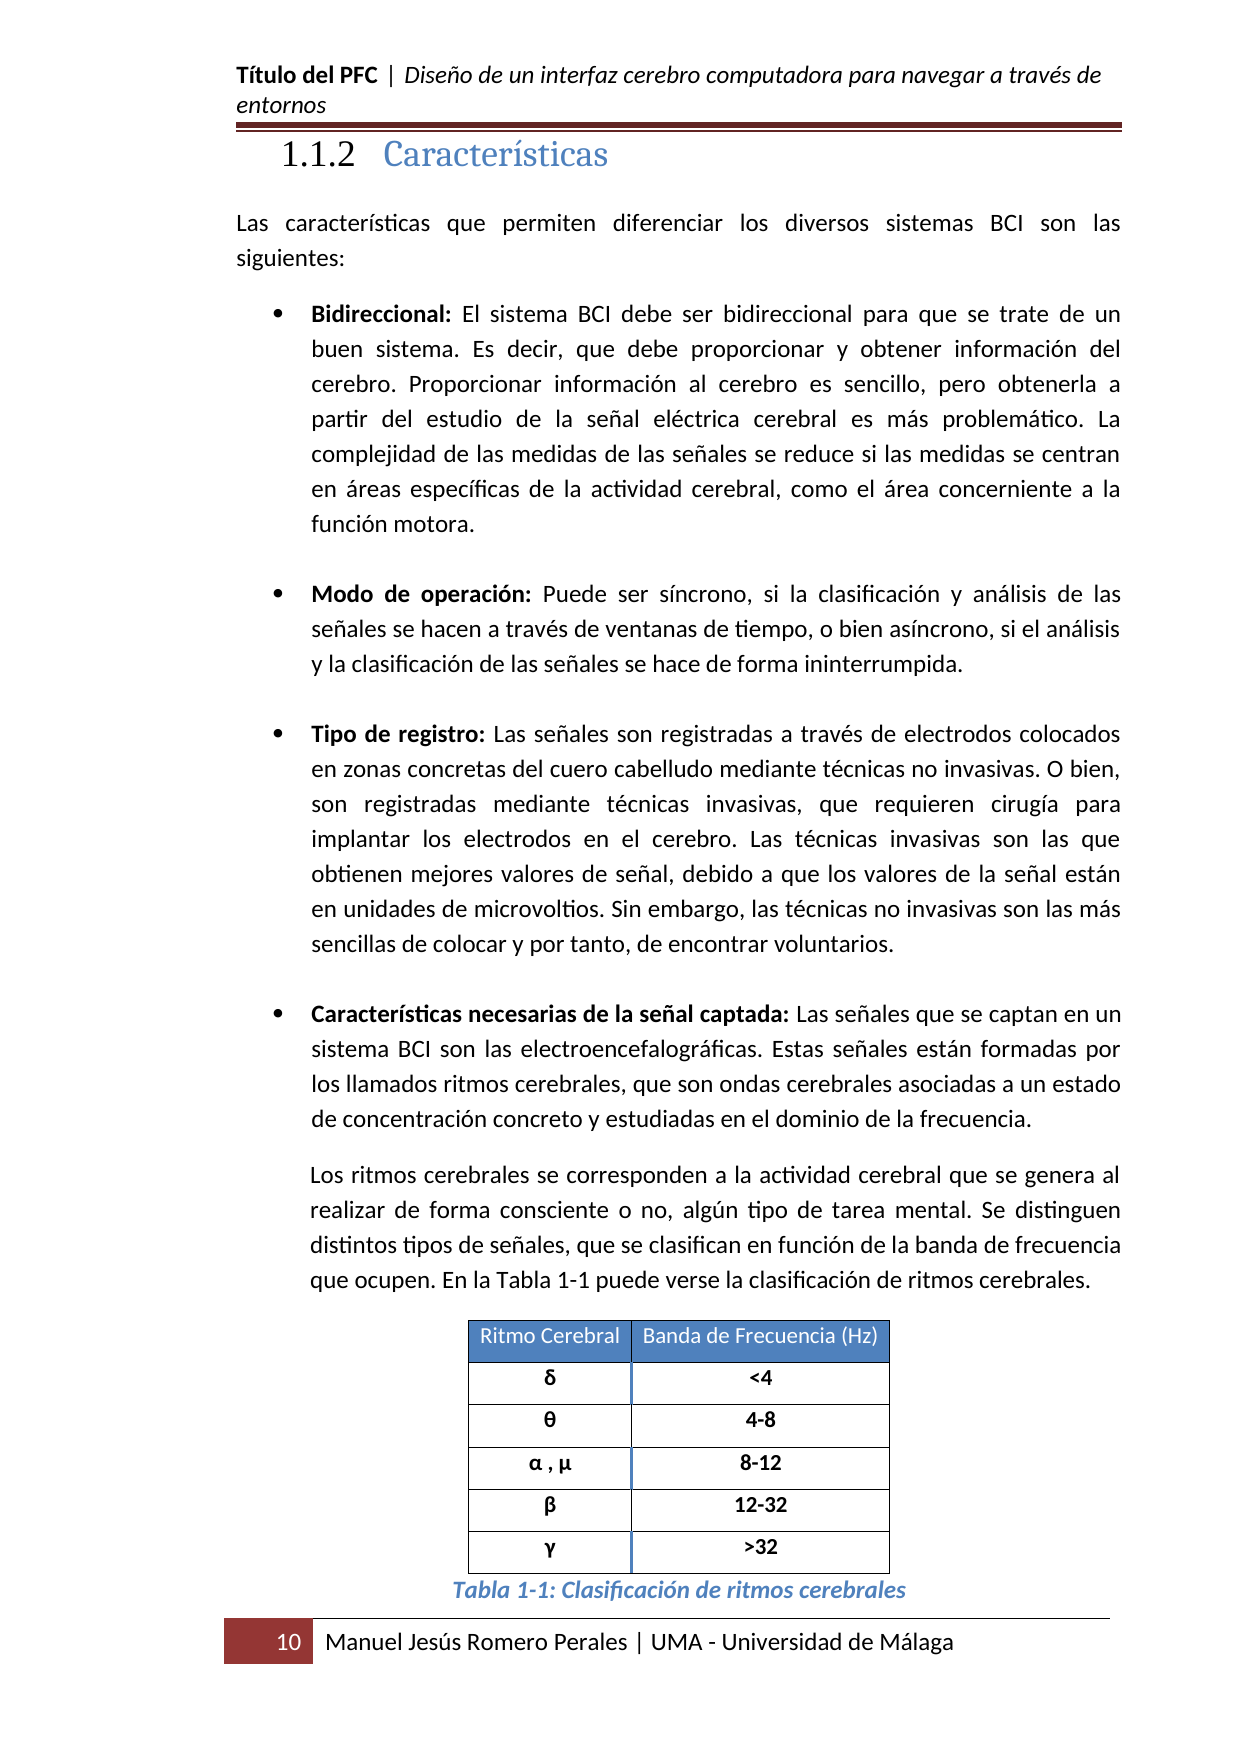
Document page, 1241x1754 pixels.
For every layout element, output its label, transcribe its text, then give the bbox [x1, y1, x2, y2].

table_cell δ [469, 1363, 630, 1404]
text Los ritmos cerebrales se corresponden a la actividad cerebral que se genera al realizar de forma consciente o no, algún tipo de tarea mental. Se distinguen distintos tipos de señales, que se clasifican en función de la banda de frecuencia que ocupen. En la Tabla 1-1 puede verse la clasificación de ritmos cerebrales. [310, 1159, 1122, 1295]
table_cell β [469, 1490, 631, 1531]
list Características necesarias de la señal captada: Las señales que se captan en un sistema BCI son las electroencefalográficas. Estas señales están formadas por los llamados ritmos cerebrales, que son ondas cerebrales asociadas a un estado de concentración concreto y estudiadas en el dominio de la frecuencia. [274, 998, 1122, 1134]
list Bidireccional: El sistema BCI debe ser bidireccional para que se trate de un buen sistema. Es decir, que debe proporcionar y obtener información del cerebro. Proporcionar información al cerebro es sencillo, pero obtenerla a partir del estudio de la señal eléctrica cerebral es más problemático. La complejidad de las medidas de las señales se reduce si las medidas se centran en áreas específicas de la actividad cerebral, como el área concerniente a la función motora. [274, 298, 1122, 539]
table_cell 8-12 [633, 1448, 889, 1489]
table_cell α , μ [469, 1448, 630, 1489]
table_cell 12-32 [632, 1490, 889, 1531]
text Las características que permiten diferenciar los diversos sistemas BCI son las siguientes: [236, 207, 1122, 273]
list Tipo de registro: Las señales son registradas a través de electrodos colocados en zonas concretas del cuero cabelludo mediante técnicas no invasivas. O bien, son registradas mediante técnicas invasivas, que requieren cirugía para implantar los electrodos en el cerebro. Las técnicas invasivas son las que obtienen mejores valores de señal, debido a que los valores de la señal están en unidades de microvoltios. Sin embargo, las técnicas no invasivas son las más sencillas de colocar y por tanto, de encontrar voluntarios. [274, 718, 1122, 959]
table_cell θ [469, 1405, 631, 1447]
table_cell >32 [633, 1532, 889, 1573]
subtitle Características [281, 132, 1122, 176]
table_header Banda de Frecuencia (Hz) [632, 1321, 889, 1362]
table_cell γ [469, 1532, 630, 1573]
table_header Ritmo Cerebral [469, 1321, 631, 1362]
table_cell <4 [633, 1363, 889, 1404]
table_cell 4-8 [632, 1405, 889, 1447]
list Modo de operación: Puede ser síncrono, si la clasificación y análisis de las señales se hacen a través de ventanas de tiempo, o bien asíncrono, si el análisis y la clasificación de las señales se hace de forma ininterrumpida. [274, 578, 1122, 679]
